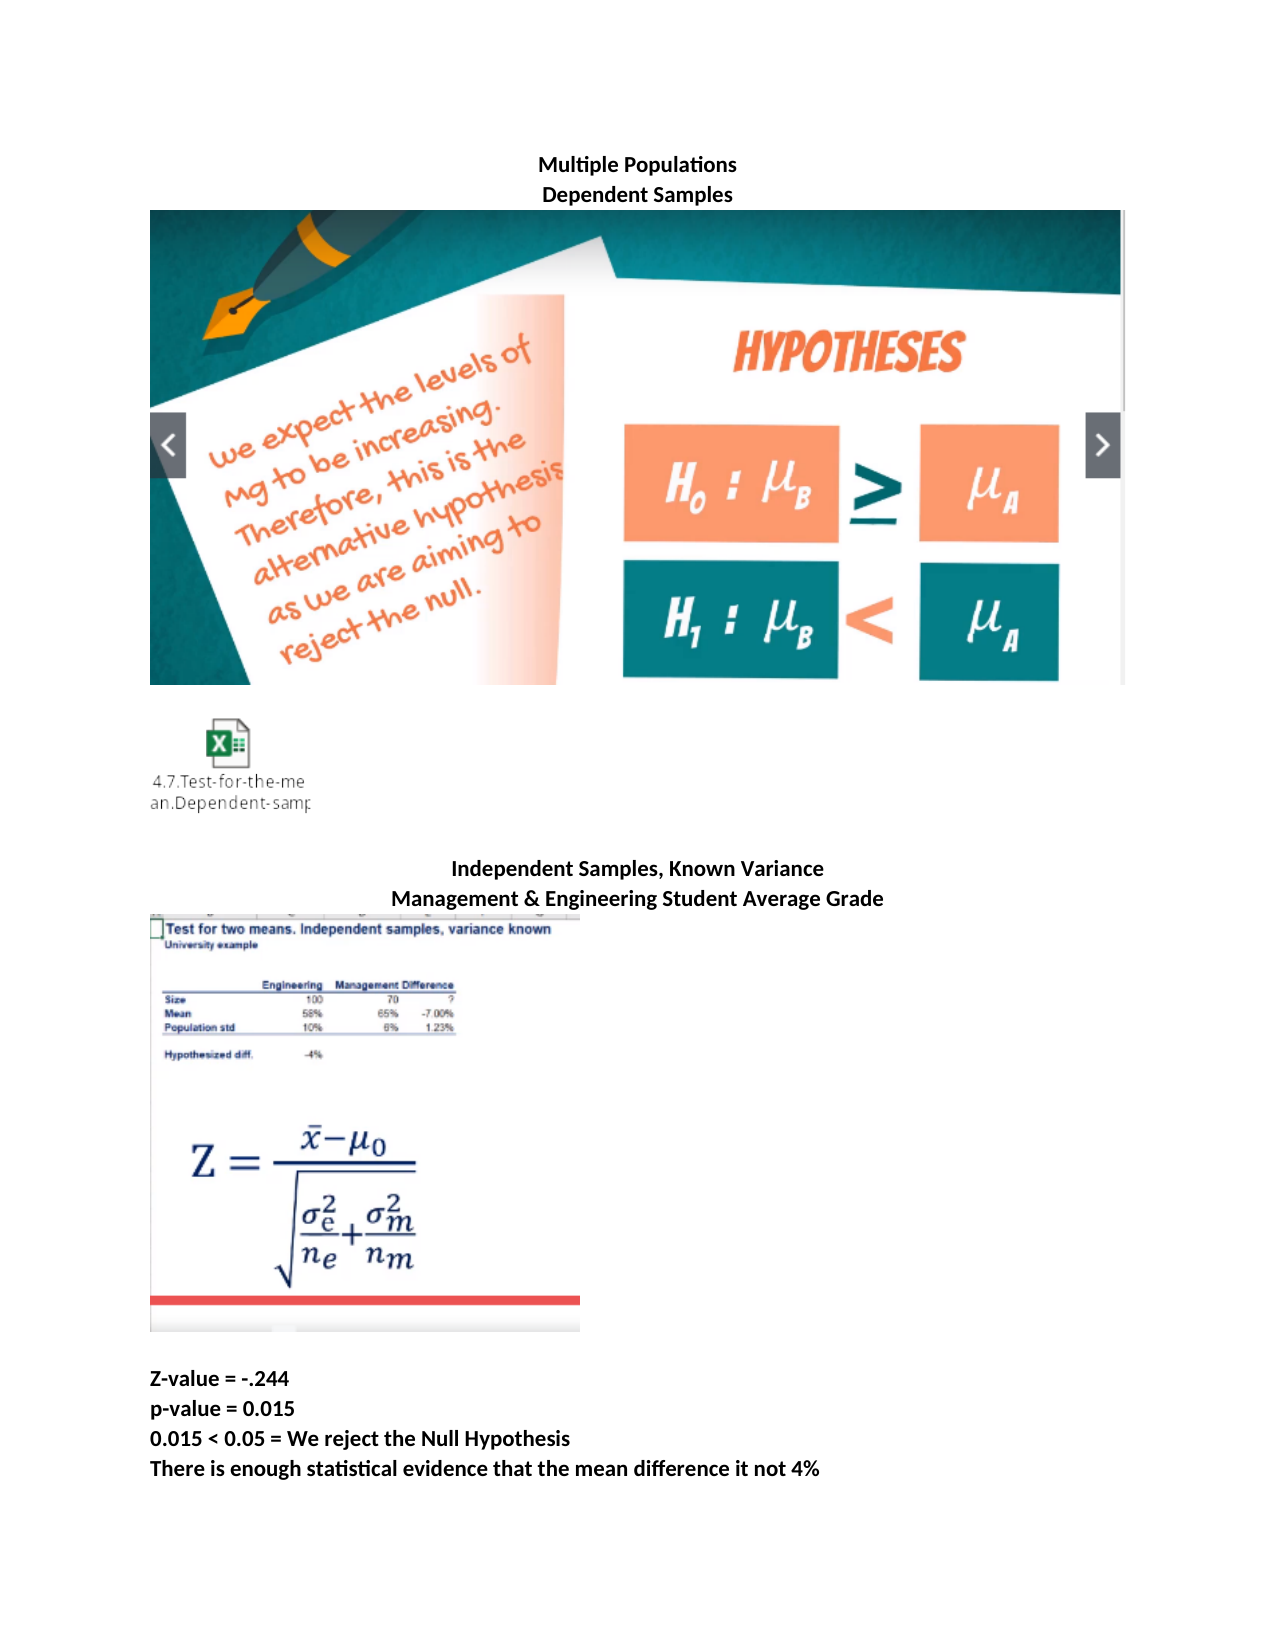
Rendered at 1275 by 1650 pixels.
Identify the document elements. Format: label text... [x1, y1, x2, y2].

text Multiple Populations [150, 150, 1125, 178]
text There is enough statistical evidence that the mean difference it not 4% [150, 1454, 1125, 1483]
picture [150, 210, 1125, 685]
picture [150, 914, 580, 1332]
text Z-value = -.244 [150, 1364, 1125, 1392]
text p-value = 0.015 [150, 1394, 1125, 1422]
text Management & Engineering Student Average Grade [150, 884, 1125, 912]
text Independent Samples, Known Variance [150, 854, 1125, 882]
text 0.015 < 0.05 = We reject the Null Hypothesis [150, 1424, 1125, 1452]
text Dependent Samples [150, 180, 1125, 208]
